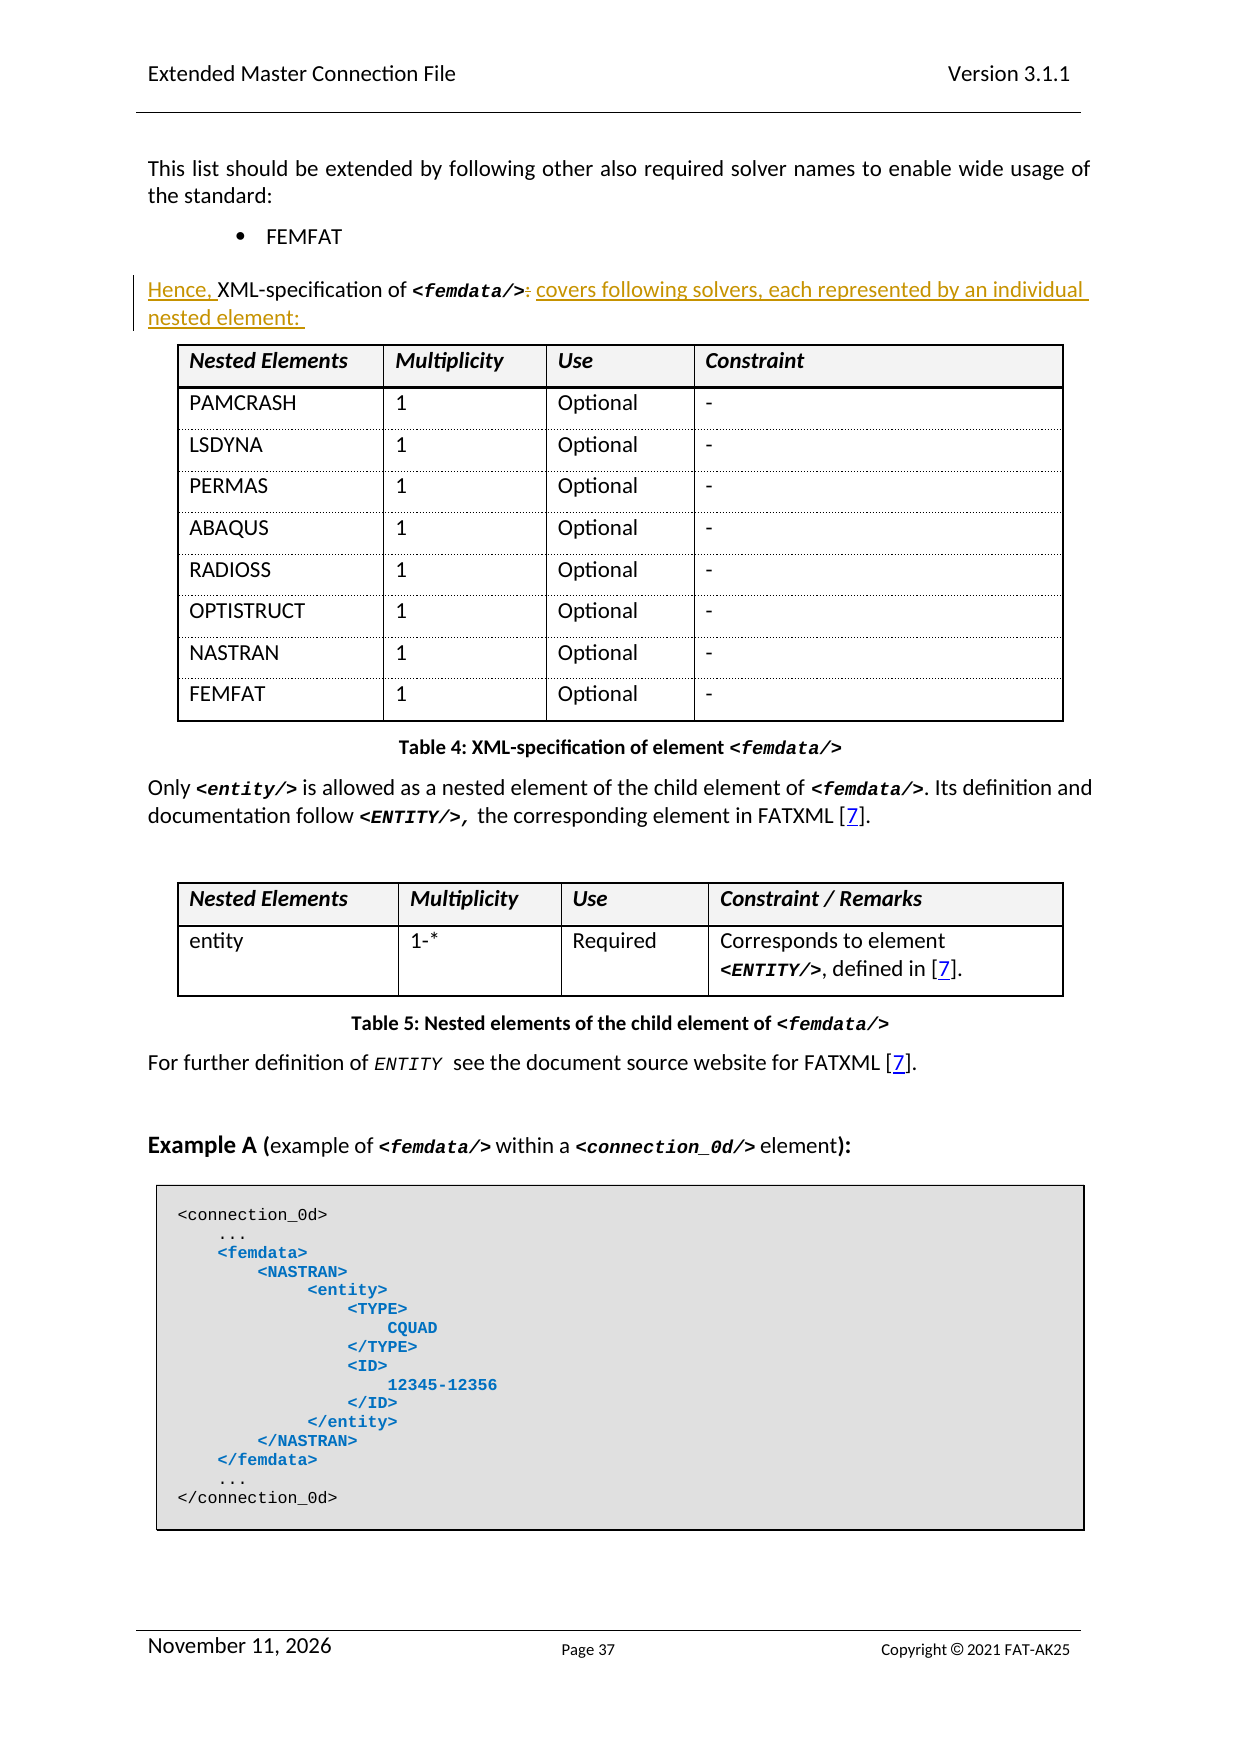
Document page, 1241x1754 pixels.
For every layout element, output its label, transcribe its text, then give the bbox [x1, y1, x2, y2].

text Example A (example of <femdata/> within a <connection_0d/> element): [148, 1129, 1092, 1159]
text </TYPE> [157, 1335, 1083, 1354]
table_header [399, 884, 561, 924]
text ... [157, 1222, 1083, 1241]
text This list should be extended by following other also required solver names to enable wide usage of the standard: [148, 154, 1092, 210]
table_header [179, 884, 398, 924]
text <connection_0d> [157, 1203, 1083, 1222]
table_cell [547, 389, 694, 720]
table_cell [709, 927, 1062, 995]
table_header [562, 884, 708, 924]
text <TYPE> [157, 1298, 1083, 1317]
text <femdata> [157, 1241, 1083, 1260]
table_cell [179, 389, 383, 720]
text Table 4: XML-specification of element <femdata/> [148, 734, 1092, 760]
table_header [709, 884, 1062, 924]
list FEMFAT [236, 222, 1092, 250]
text </NASTRAN> [157, 1430, 1083, 1448]
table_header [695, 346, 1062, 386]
text </femdata> [157, 1448, 1083, 1467]
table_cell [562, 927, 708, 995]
text Only <entity/> is allowed as a nested element of the child element of <femdata/>. Its definition and documentation follow <ENTITY/>, the corresponding element in FATXML [7]. [148, 773, 1092, 829]
text 12345-12356 [157, 1373, 1083, 1392]
text <ID> [157, 1354, 1083, 1373]
text Table 5: Nested elements of the child element of <femdata/> [148, 1010, 1092, 1036]
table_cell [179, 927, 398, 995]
text CQUAD [157, 1317, 1083, 1335]
text </ID> [157, 1392, 1083, 1411]
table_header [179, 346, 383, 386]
text </entity> [157, 1411, 1083, 1430]
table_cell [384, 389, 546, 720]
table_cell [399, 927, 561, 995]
text ... [157, 1467, 1083, 1486]
text XML-specification of <femdata/> [148, 275, 1092, 331]
text <NASTRAN> [157, 1260, 1083, 1279]
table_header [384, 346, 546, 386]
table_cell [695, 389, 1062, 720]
text For further definition of ENTITY see the document source website for FATXML [7]. [148, 1048, 1092, 1076]
text </connection_0d> [157, 1486, 1083, 1505]
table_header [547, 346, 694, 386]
text <entity> [157, 1279, 1083, 1298]
